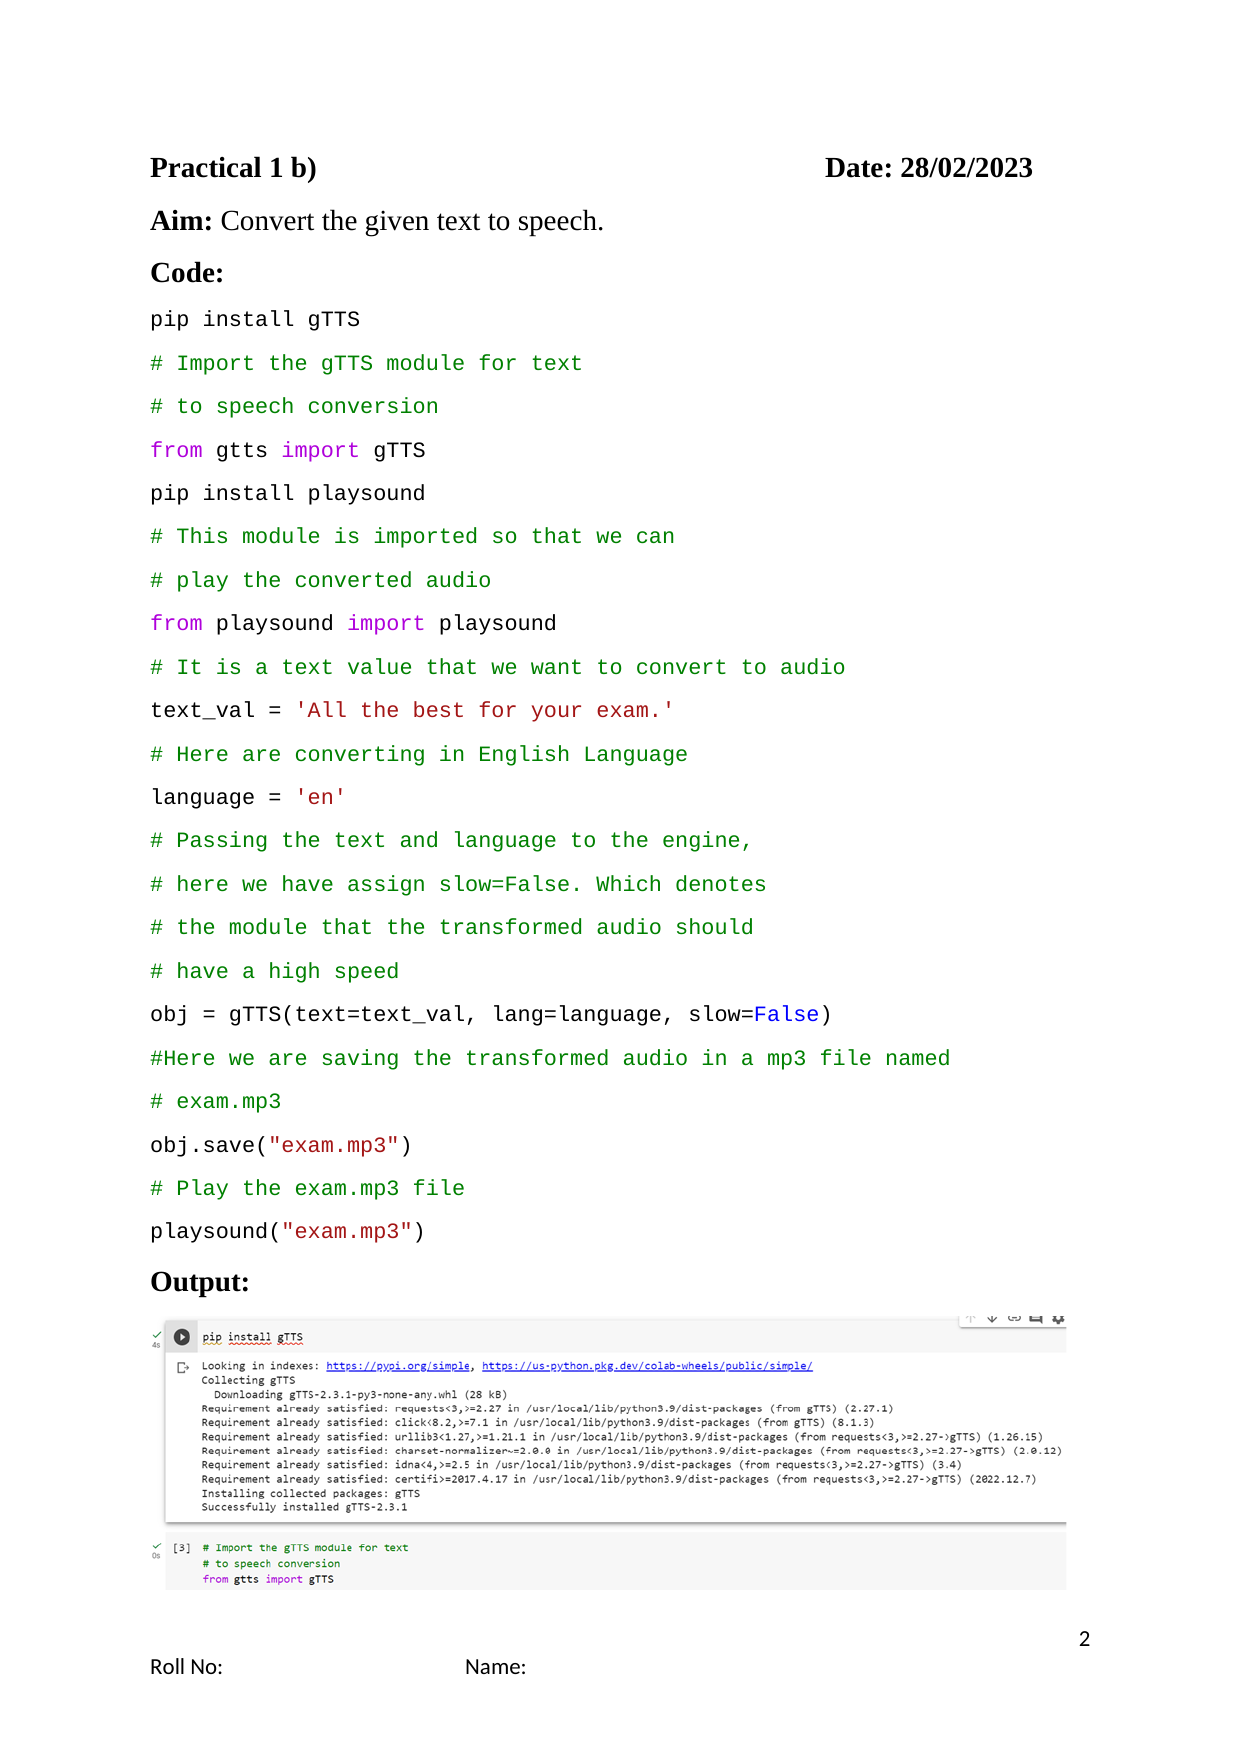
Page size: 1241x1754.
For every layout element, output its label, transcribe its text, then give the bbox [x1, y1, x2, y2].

text from gtts import gTTS [150, 439, 1090, 463]
text playsound("exam.mp3") [150, 1221, 1090, 1245]
text pip install gTTS [150, 308, 1090, 333]
text from playsound import playsound [150, 612, 1090, 637]
text # It is a text value that we want to convert to audio [150, 656, 1090, 681]
text # the module that the transformed audio should [150, 917, 1090, 941]
text #Here we are saving the transformed audio in a mp3 file named [150, 1047, 1090, 1072]
text obj.save("exam.mp3") [150, 1134, 1090, 1158]
text # Here are converting in English Language [150, 743, 1090, 768]
text language = 'en' [150, 786, 1090, 811]
text # Play the exam.mp3 file [150, 1177, 1090, 1202]
text # exam.mp3 [150, 1090, 1090, 1115]
text # here we have assign slow=False. Which denotes [150, 873, 1090, 898]
text # Passing the text and language to the engine, [150, 830, 1090, 854]
text Aim: Convert the given text to speech. [150, 203, 1090, 236]
text pip install playsound [150, 482, 1090, 507]
text # play the converted audio [150, 569, 1090, 594]
picture [150, 1316, 1067, 1590]
text Practical 1 b) Date: 28/02/2023 [150, 150, 1090, 183]
text # to speech conversion [150, 395, 1090, 420]
text Output: [150, 1264, 1090, 1298]
text # This module is imported so that we can [150, 526, 1090, 550]
text obj = gTTS(text=text_val, lang=language, slow=False) [150, 1003, 1090, 1028]
text # have a high speed [150, 960, 1090, 985]
text # Import the gTTS module for text [150, 352, 1090, 377]
text text_val = 'All the best for your exam.' [150, 699, 1090, 724]
text Code: [150, 256, 1090, 289]
